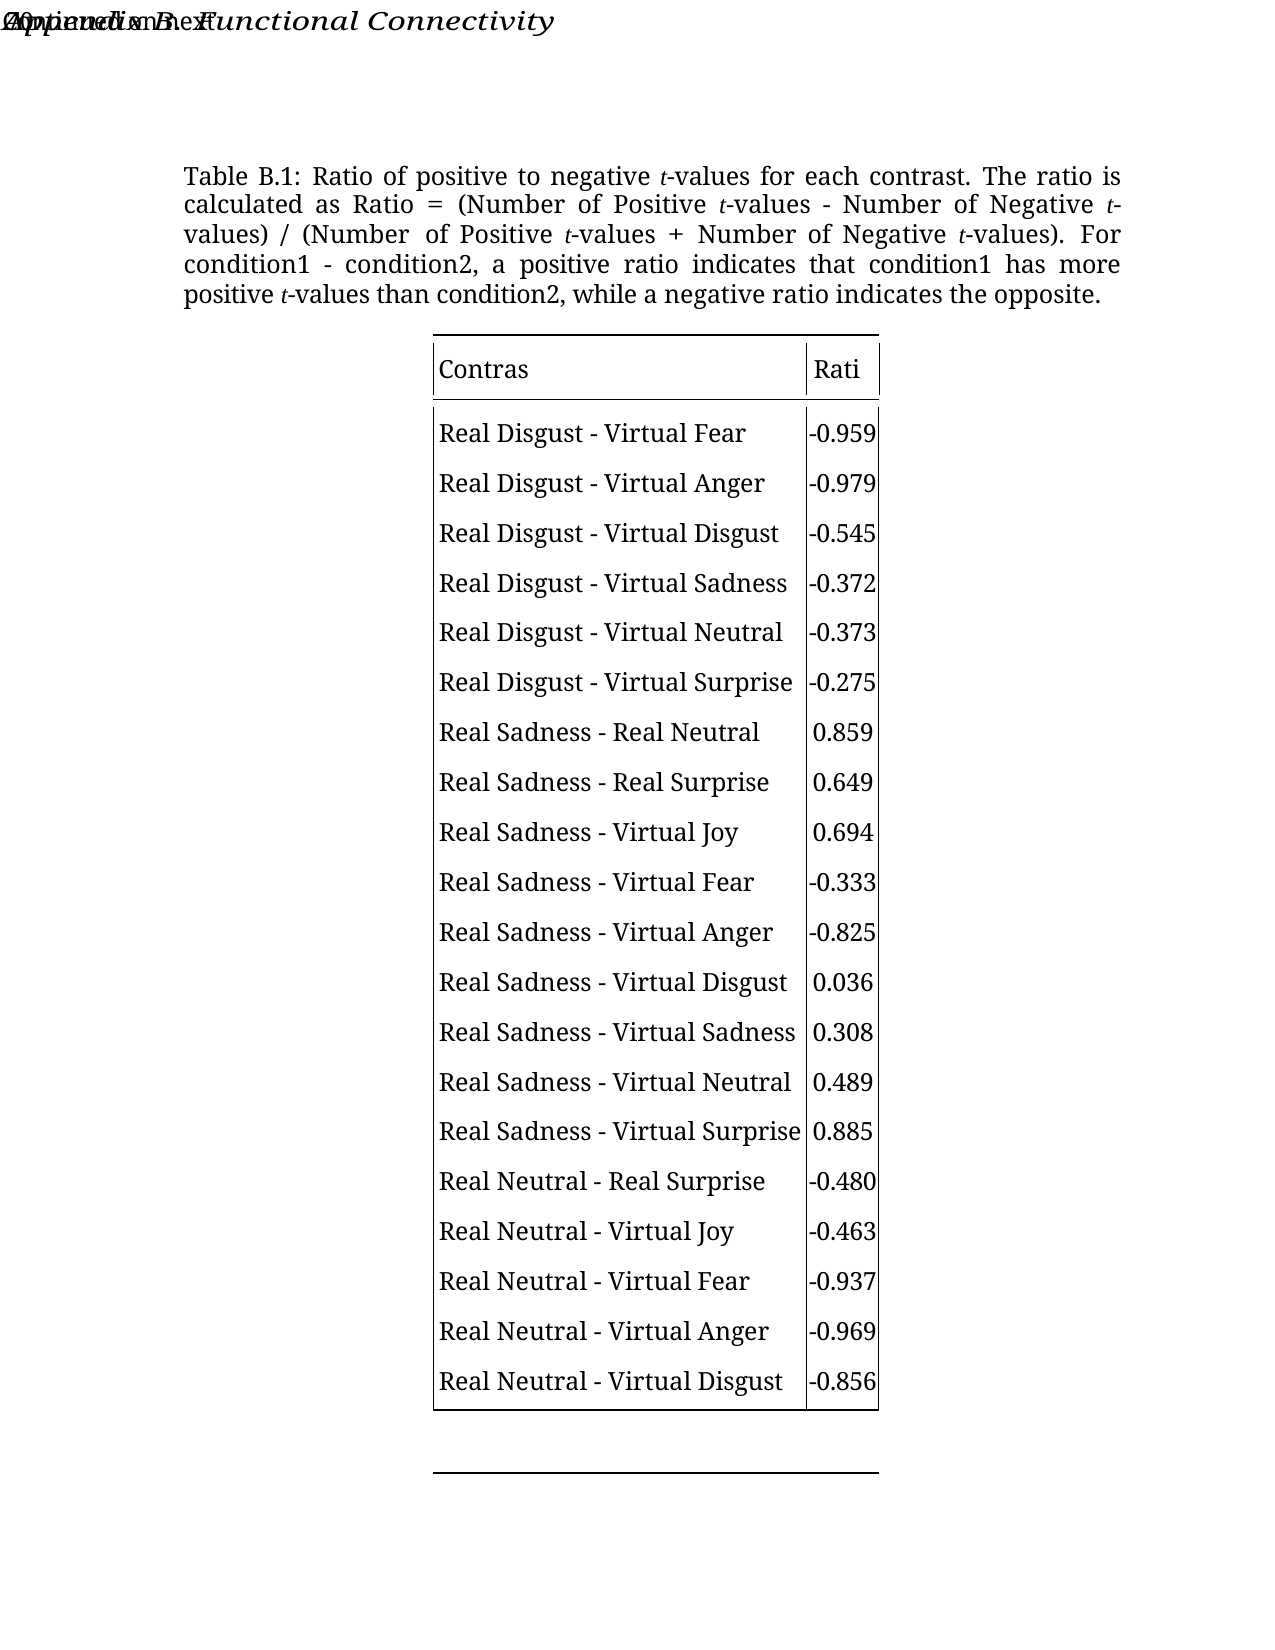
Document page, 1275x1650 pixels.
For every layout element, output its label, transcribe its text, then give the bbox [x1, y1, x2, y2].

table_cell -0.463 [807, 1205, 878, 1254]
table_cell Real Sadness - Virtual Surprise [434, 1105, 806, 1155]
table_cell Real Sadness - Virtual Sadness [434, 1005, 806, 1055]
table_cell -0.979 [807, 456, 878, 506]
table_cell Real Disgust - Virtual Surprise [434, 656, 806, 706]
table_cell Real Neutral - Virtual Disgust [434, 1354, 806, 1409]
table_header -0.959 [807, 407, 878, 456]
table_cell 0.694 [807, 805, 878, 855]
table_cell -0.545 [807, 506, 878, 556]
table_cell 0.308 [807, 1005, 878, 1055]
table_cell Real Neutral - Virtual Fear [434, 1255, 806, 1304]
table_cell Real Sadness - Virtual Fear [434, 855, 806, 905]
table_cell 0.489 [807, 1055, 878, 1105]
table_cell 0.649 [807, 756, 878, 805]
table_cell Real Sadness - Virtual Anger [434, 905, 806, 955]
table_cell -0.372 [807, 556, 878, 606]
table_cell Real Sadness - Real Surprise [434, 756, 806, 805]
table_cell Real Disgust - Virtual Sadness [434, 556, 806, 606]
table_cell Real Sadness - Virtual Disgust [434, 955, 806, 1005]
table_cell Real Sadness - Virtual Neutral [434, 1055, 806, 1105]
table_cell 0.036 [807, 955, 878, 1005]
table_cell 0.859 [807, 706, 878, 756]
table_cell Real Neutral - Virtual Anger [434, 1304, 806, 1354]
table_cell 0.885 [807, 1105, 878, 1155]
table_cell -0.937 [807, 1255, 878, 1304]
table_cell Real Disgust - Virtual Anger [434, 456, 806, 506]
table_cell -0.373 [807, 606, 878, 656]
table_cell -0.969 [807, 1304, 878, 1354]
table_cell Real Sadness - Virtual Joy [434, 805, 806, 855]
table_cell -0.480 [807, 1155, 878, 1204]
table_cell Real Disgust - Virtual Neutral [434, 606, 806, 656]
table_cell Real Neutral - Virtual Joy [434, 1205, 806, 1254]
table_cell -0.333 [807, 855, 878, 905]
table_cell Real Neutral - Real Surprise [434, 1155, 806, 1204]
text Table B.1: Ratio of positive to negative t-values for each contrast. The ratio is calculated as Ratio = (Number of Positive t-values - Number of Negative t-values) / (Number of Positive t-values + Number of Negative t-values). For condition1 - condition2, a positive ratio indicates that condition1 has more positive t-values than condition2, while a negative ratio indicates the opposite. [183, 161, 1121, 311]
table_cell -0.825 [807, 905, 878, 955]
table_cell Real Disgust - Virtual Disgust [434, 506, 806, 556]
table_cell -0.856 [807, 1354, 878, 1409]
table_cell -0.275 [807, 656, 878, 706]
table_header Real Disgust - Virtual Fear [434, 407, 806, 456]
table_cell Real Sadness - Real Neutral [434, 706, 806, 756]
